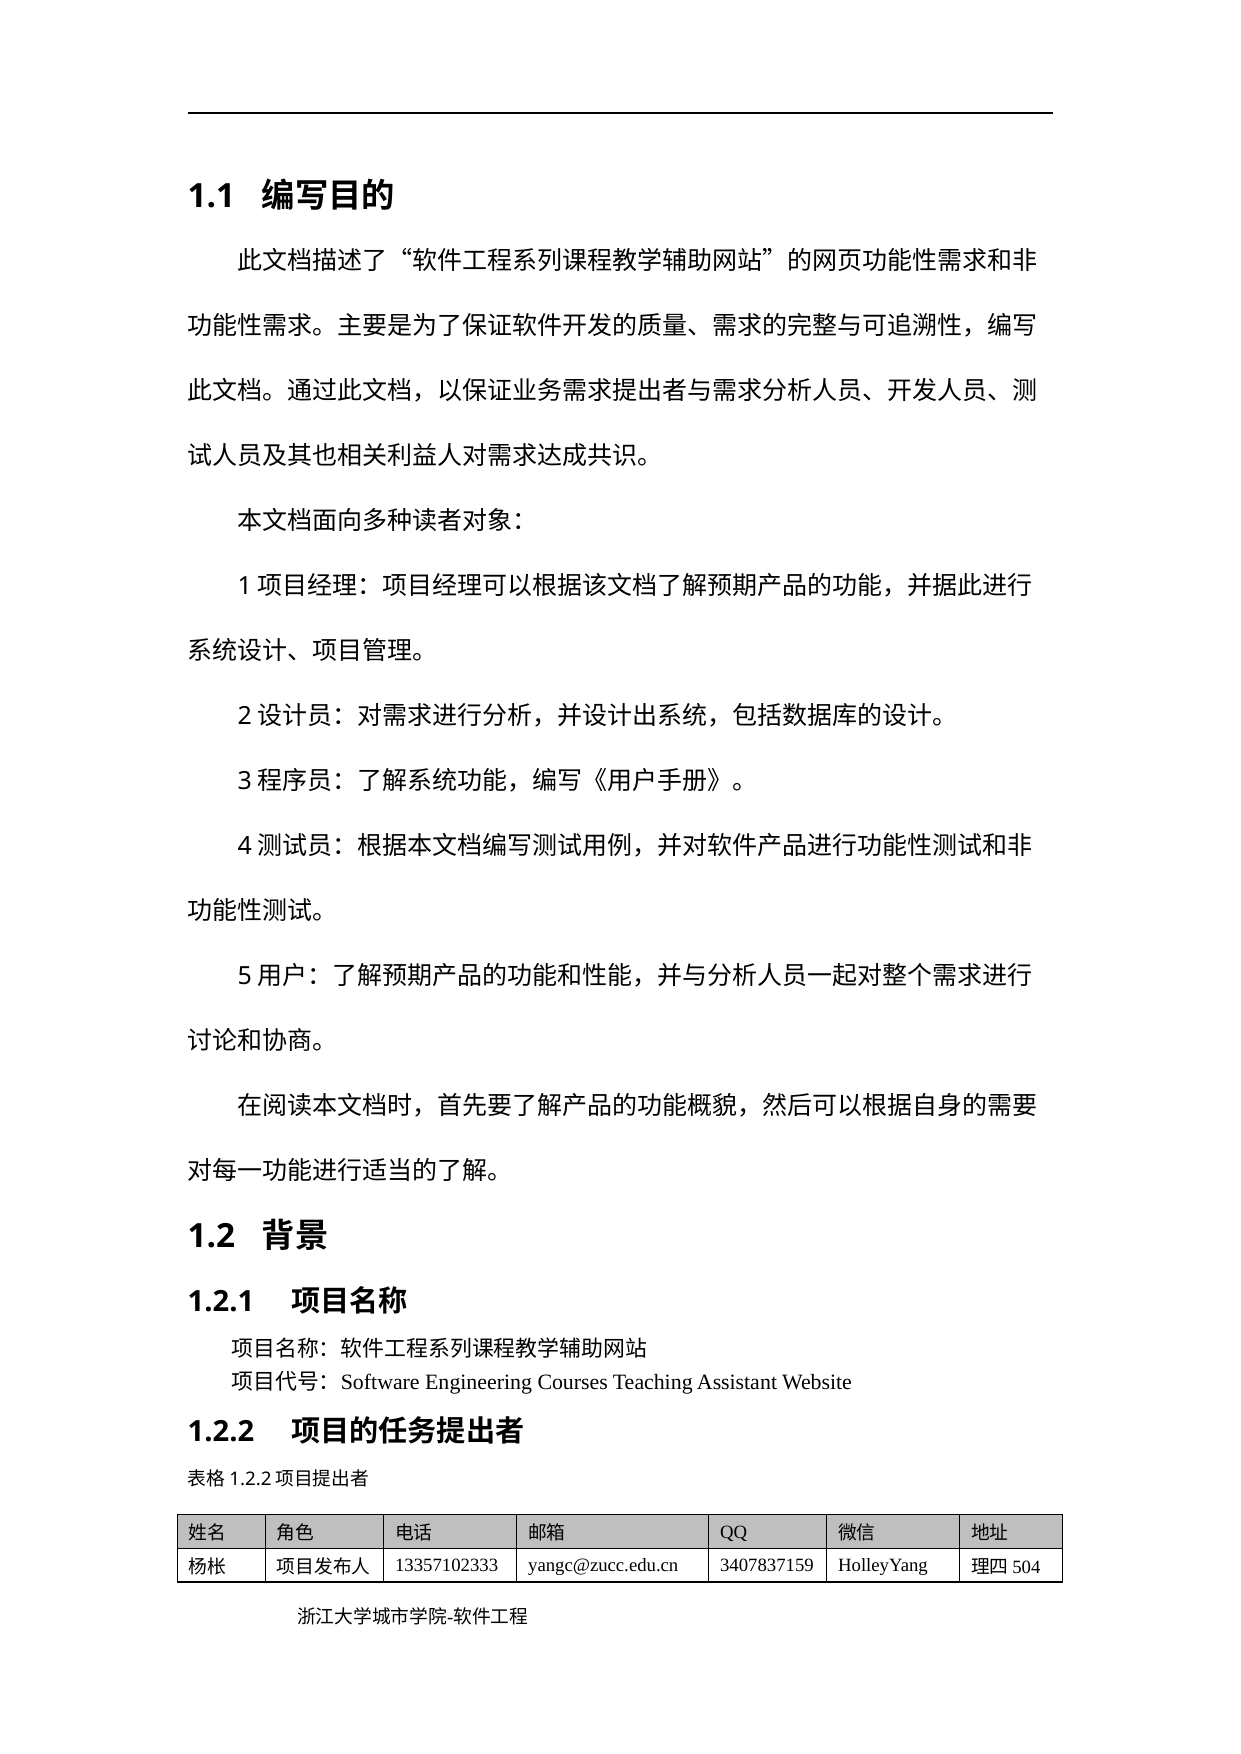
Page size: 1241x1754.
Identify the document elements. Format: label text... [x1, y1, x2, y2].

table_header 姓名 [178, 1515, 265, 1548]
text 5用户：了解预期产品的功能和性能，并与分析人员一起对整个需求进行讨论和协商。 [187, 941, 1053, 1071]
table_cell 13357102333 [384, 1549, 516, 1581]
table_cell HolleyYang [827, 1549, 959, 1581]
table_cell 项目发布人 [266, 1549, 383, 1581]
text 本文档面向多种读者对象： [187, 486, 1053, 551]
text 此文档描述了“软件工程系列课程教学辅助网站”的网页功能性需求和非功能性需求。主要是为了保证软件开发的质量、需求的完整与可追溯性，编写此文档。通过此文档，以保证业务需求提出者与需求分析人员、开发人员、测试人员及其也相关利益人对需求达成共识。 [187, 226, 1053, 486]
table_header 微信 [827, 1515, 959, 1548]
text 编写目的 [187, 161, 1053, 226]
text 项目代号：Software Engineering Courses Teaching Assistant Website [231, 1363, 1053, 1396]
table_cell 杨枨 [178, 1549, 265, 1581]
table_cell 理四504 [960, 1549, 1062, 1581]
text 背景 [187, 1201, 1053, 1266]
text 项目名称 [187, 1266, 1053, 1331]
table_header 角色 [266, 1515, 383, 1548]
table_header 地址 [960, 1515, 1062, 1548]
table_cell yangc@zucc.edu.cn [517, 1549, 708, 1581]
text 3程序员：了解系统功能，编写《用户手册》。 [187, 746, 1053, 811]
text 项目的任务提出者 [187, 1396, 1053, 1461]
table_header 电话 [384, 1515, 516, 1548]
table_cell 3407837159 [709, 1549, 826, 1581]
text 在阅读本文档时，首先要了解产品的功能概貌，然后可以根据自身的需要对每一功能进行适当的了解。 [187, 1071, 1053, 1201]
text 2设计员：对需求进行分析，并设计出系统，包括数据库的设计。 [187, 681, 1053, 746]
text 1项目经理：项目经理可以根据该文档了解预期产品的功能，并据此进行系统设计、项目管理。 [187, 551, 1053, 681]
table_header 邮箱 [517, 1515, 708, 1548]
text 4测试员：根据本文档编写测试用例，并对软件产品进行功能性测试和非功能性测试。 [187, 811, 1053, 941]
text 项目名称：软件工程系列课程教学辅助网站 [231, 1331, 1053, 1363]
table_header QQ [709, 1515, 826, 1548]
